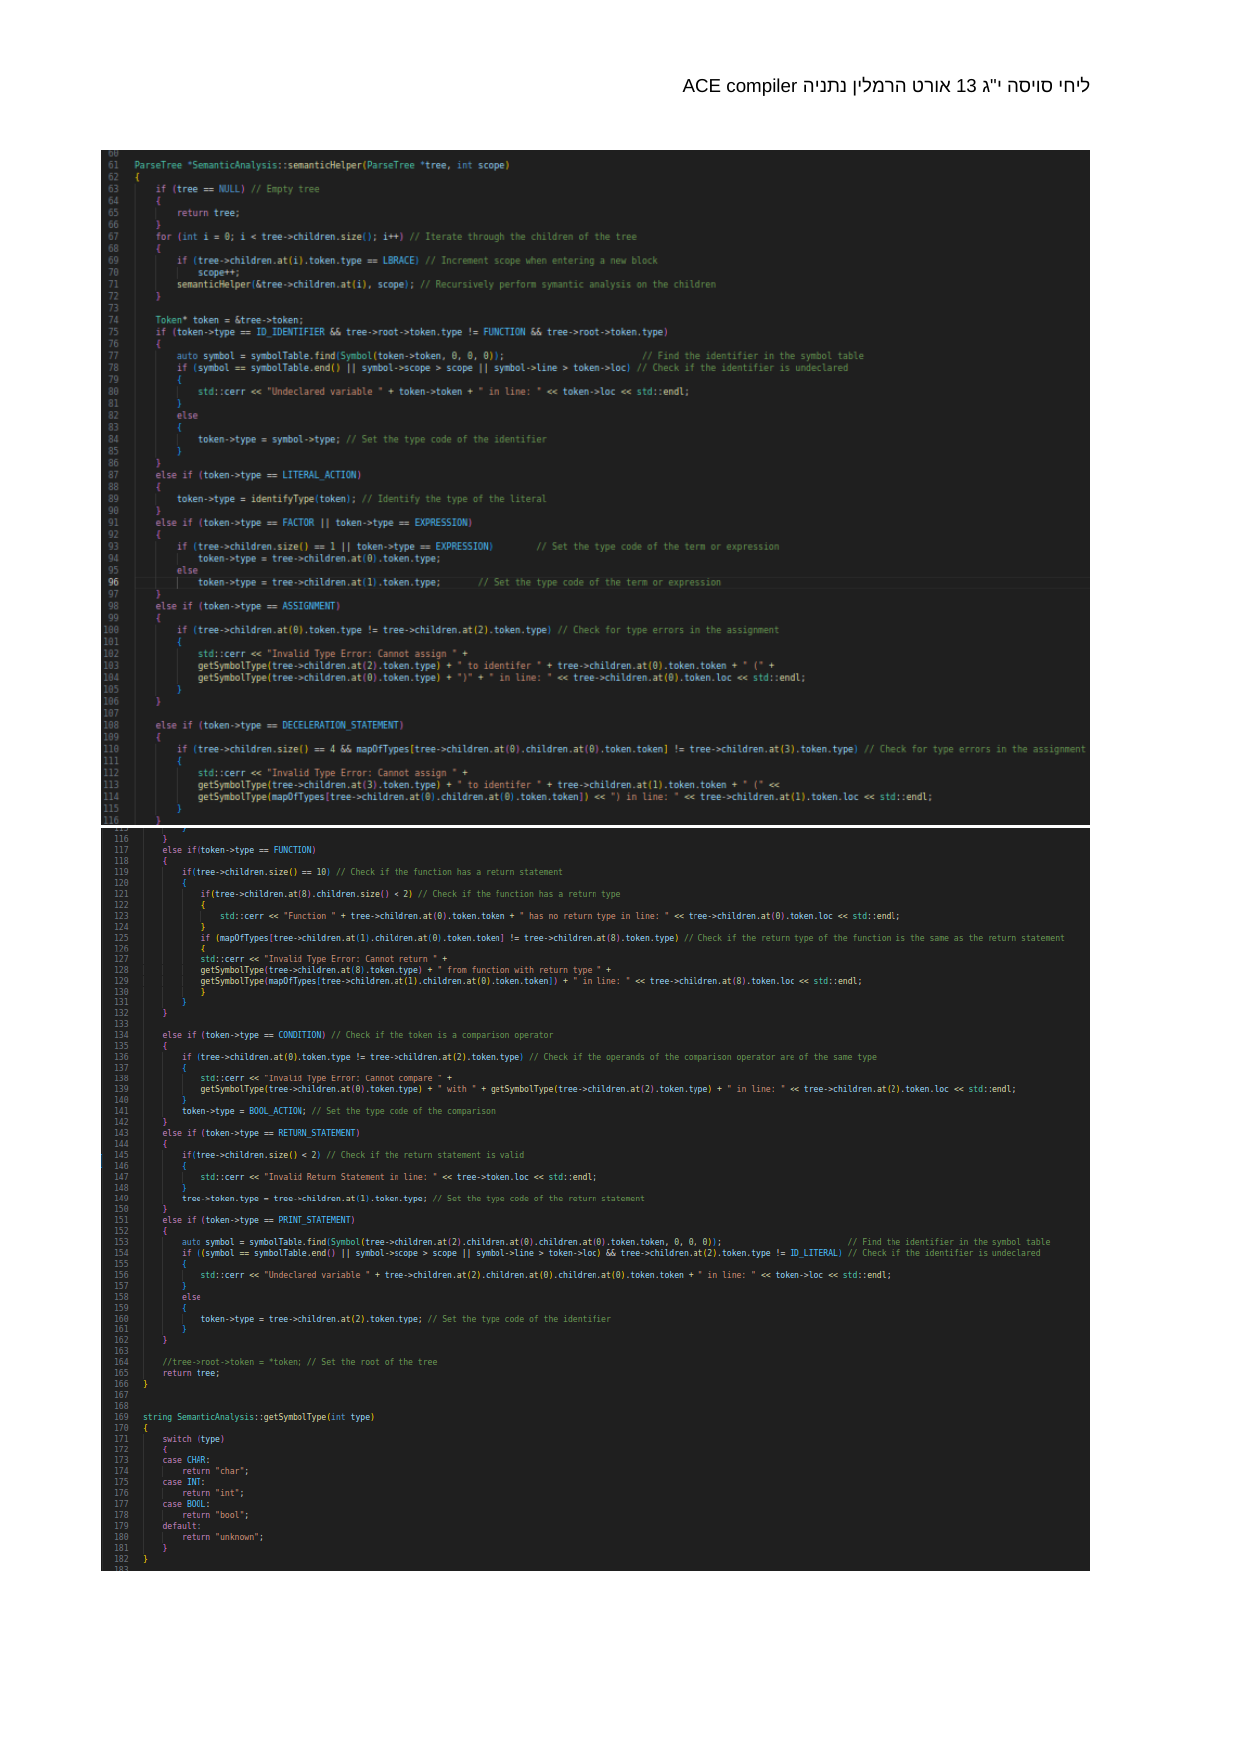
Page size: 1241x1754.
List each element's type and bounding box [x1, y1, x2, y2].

picture [101, 828, 1090, 1571]
picture [101, 150, 1090, 825]
